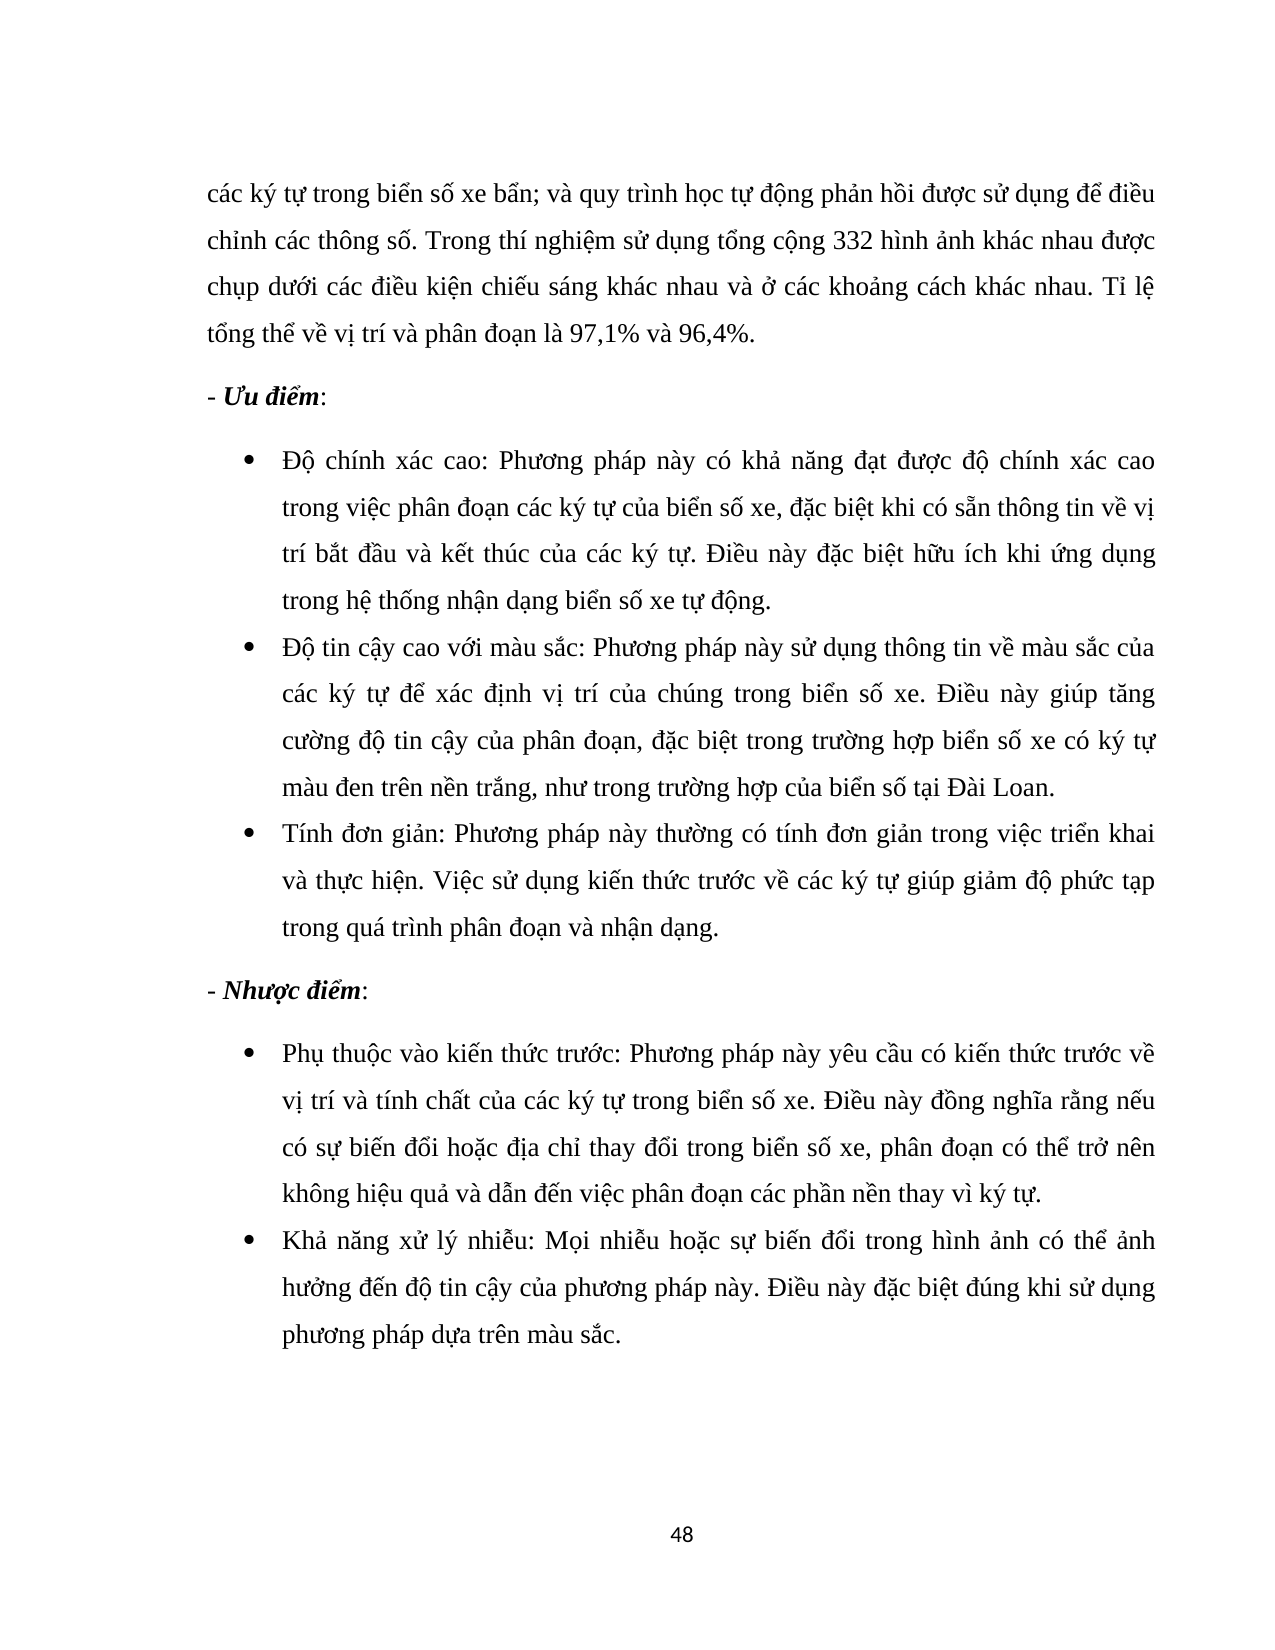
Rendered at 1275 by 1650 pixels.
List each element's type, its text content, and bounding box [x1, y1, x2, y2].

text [207, 177, 1157, 348]
list Độ chính xác cao: Phương pháp này có khả năng đạt được độ chính xác cao trong việc phân đoạn các ký tự của biển số xe, đặc biệt khi có sẵn thông tin về vị trí bắt đầu và kết thúc của các ký tự. Điều này đặc biệt hữu ích khi ứng dụng trong hệ thống nhận dạng biển số xe tự động. [244, 444, 1157, 615]
text - Ưu điểm: [207, 381, 1157, 412]
text - Nhược điểm: [207, 974, 1157, 1005]
list Độ tin cậy cao với màu sắc: Phương pháp này sử dụng thông tin về màu sắc của các ký tự để xác định vị trí của chúng trong biển số xe. Điều này giúp tăng cường độ tin cậy của phân đoạn, đặc biệt trong trường hợp biển số xe có ký tự màu đen trên nền trắng, như trong trường hợp của biển số tại Đài Loan. [244, 631, 1157, 802]
list Tính đơn giản: Phương pháp này thường có tính đơn giản trong việc triển khai và thực hiện. Việc sử dụng kiến thức trước về các ký tự giúp giảm độ phức tạp trong quá trình phân đoạn và nhận dạng. [244, 817, 1157, 942]
list Khả năng xử lý nhiễu: Mọi nhiễu hoặc sự biến đổi trong hình ảnh có thể ảnh hưởng đến độ tin cậy của phương pháp này. Điều này đặc biệt đúng khi sử dụng phương pháp dựa trên màu sắc. [244, 1224, 1157, 1349]
list Phụ thuộc vào kiến thức trước: Phương pháp này yêu cầu có kiến thức trước về vị trí và tính chất của các ký tự trong biển số xe. Điều này đồng nghĩa rằng nếu có sự biến đổi hoặc địa chỉ thay đổi trong biển số xe, phân đoạn có thể trở nên không hiệu quả và dẫn đến việc phân đoạn các phần nền thay vì ký tự. [244, 1037, 1157, 1209]
